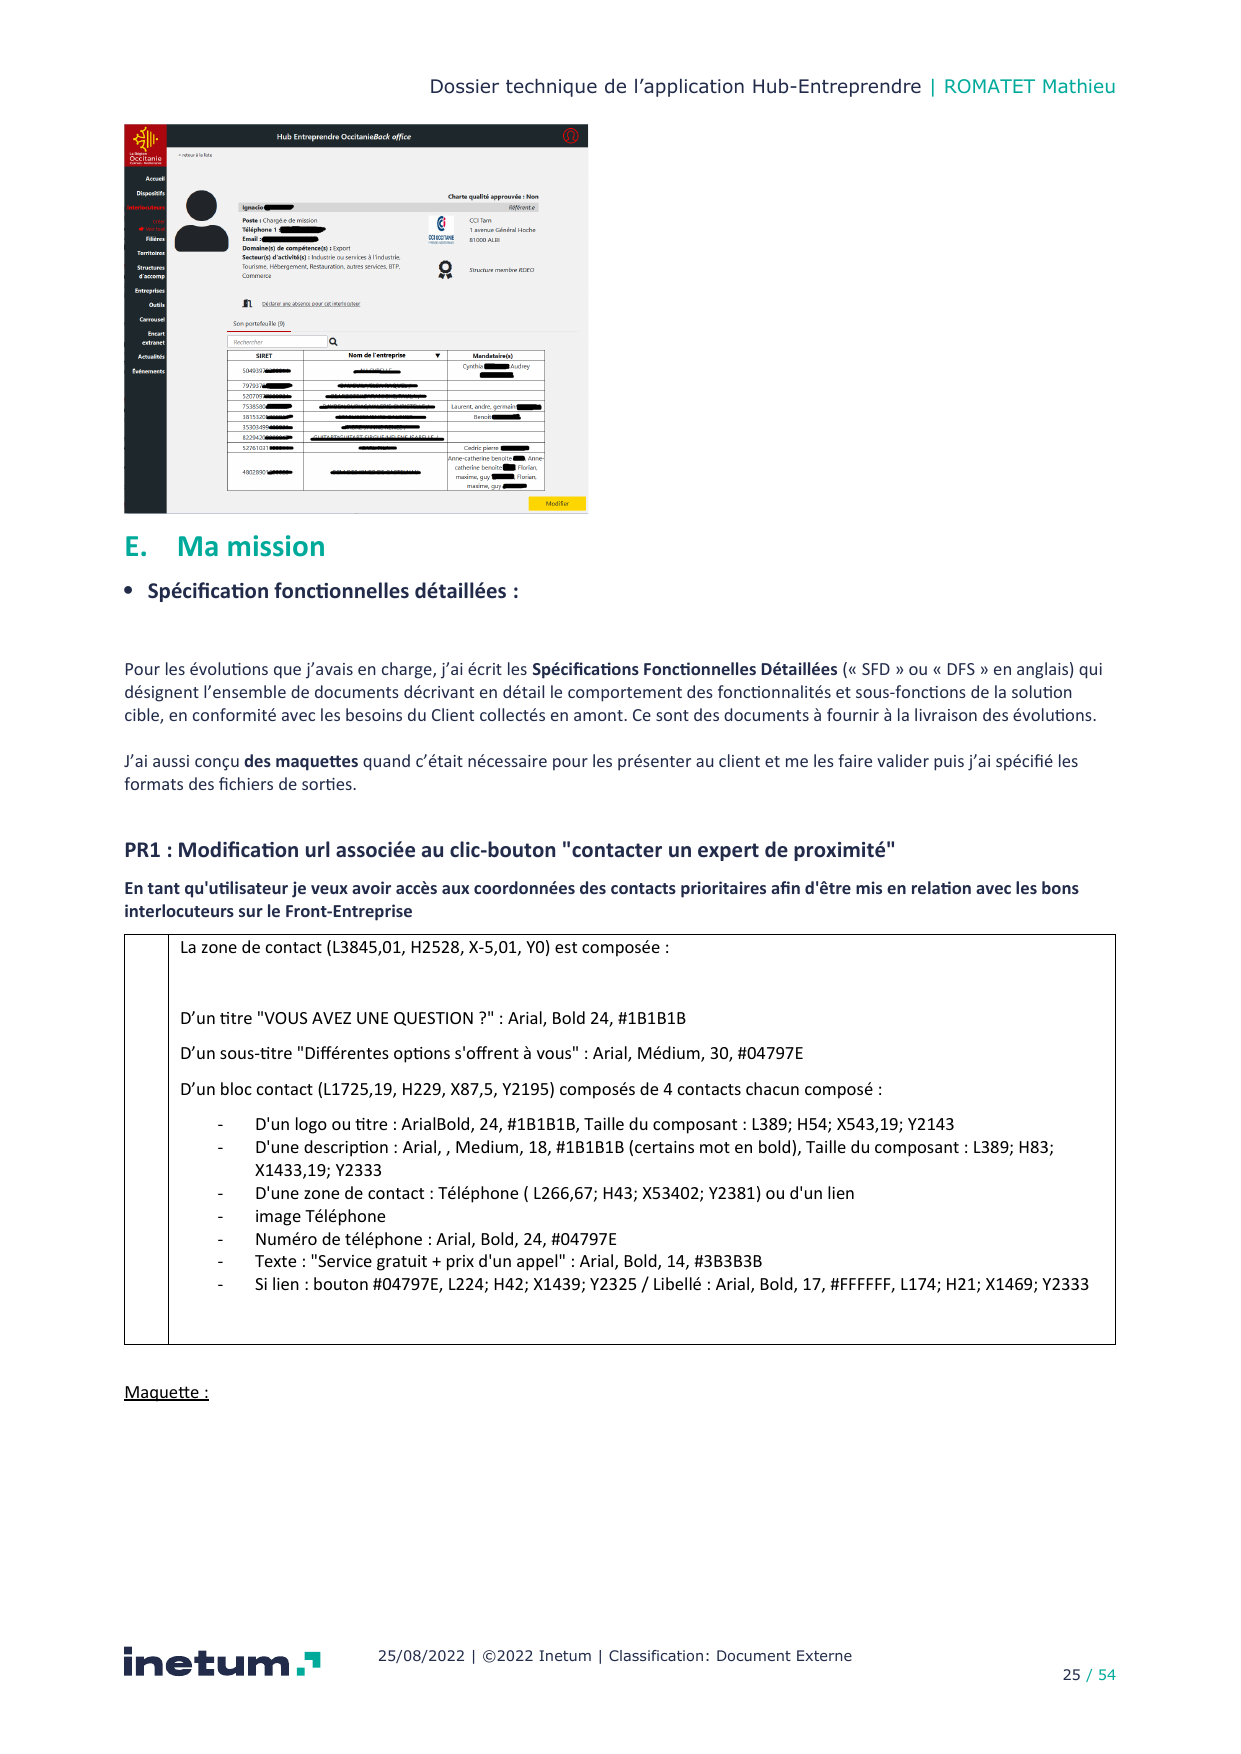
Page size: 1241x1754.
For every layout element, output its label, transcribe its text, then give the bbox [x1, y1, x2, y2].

table_header La zone de contact (L3845,01, H2528, X-5,01, Y0) est composée : D’un titre "VOUS AVEZ UNE QUESTION ?" : Arial, Bold 24, #1B1B1B D’un sous-titre "Différentes options s'offrent à vous" : Arial, Médium, 30, #04797E D’un bloc contact (L1725,19, H229, X87,5, Y2195) composés de 4 contacts chacun composé : D'un logo ou titre : ArialBold, 24, #1B1B1B, Taille du composant : L389; H54; X543,19; Y2143 D'une description : Arial, , Medium, 18, #1B1B1B (certains mot en bold), Taille du composant : L389; H83; X1433,19; Y2333 D'une zone de contact : Téléphone ( L266,67; H43; X53402; Y2381) ou d'un lien image Téléphone Numéro de téléphone : Arial, Bold, 24, #04797E Texte : "Service gratuit + prix d'un appel" : Arial, Bold, 14, #3B3B3B Si lien : bouton #04797E, L224; H42; X1439; Y2325 / Libellé : Arial, Bold, 17, #FFFFFF, L174; H21; X1469; Y2333 [169, 935, 1115, 1343]
list PR1 : Modification url associée au clic-bouton "contacter un expert de proximité" [124, 835, 1116, 863]
text Maquette : [124, 1380, 1116, 1403]
list Spécification fonctionnelles détaillées : [124, 576, 1116, 604]
subtitle Ma mission [124, 526, 1116, 564]
picture [124, 124, 589, 514]
list En tant qu'utilisateur je veux avoir accès aux coordonnées des contacts prioritaires afin d'être mis en relation avec les bons interlocuteurs sur le Front-Entreprise [124, 876, 1116, 922]
table_header [125, 935, 168, 1343]
list Pour les évolutions que j’avais en charge, j’ai écrit les Spécifications Fonctionnelles Détaillées (« SFD » ou « DFS » en anglais) qui désignent l’ensemble de documents décrivant en détail le comportement des fonctionnalités et sous-fonctions de la solution cible, en conformité avec les besoins du Client collectés en amont. Ce sont des documents à fournir à la livraison des évolutions. J’ai aussi conçu des maquettes quand c’était nécessaire pour les présenter au client et me les faire valider puis j’ai spécifié les formats des fichiers de sorties. [124, 657, 1116, 823]
